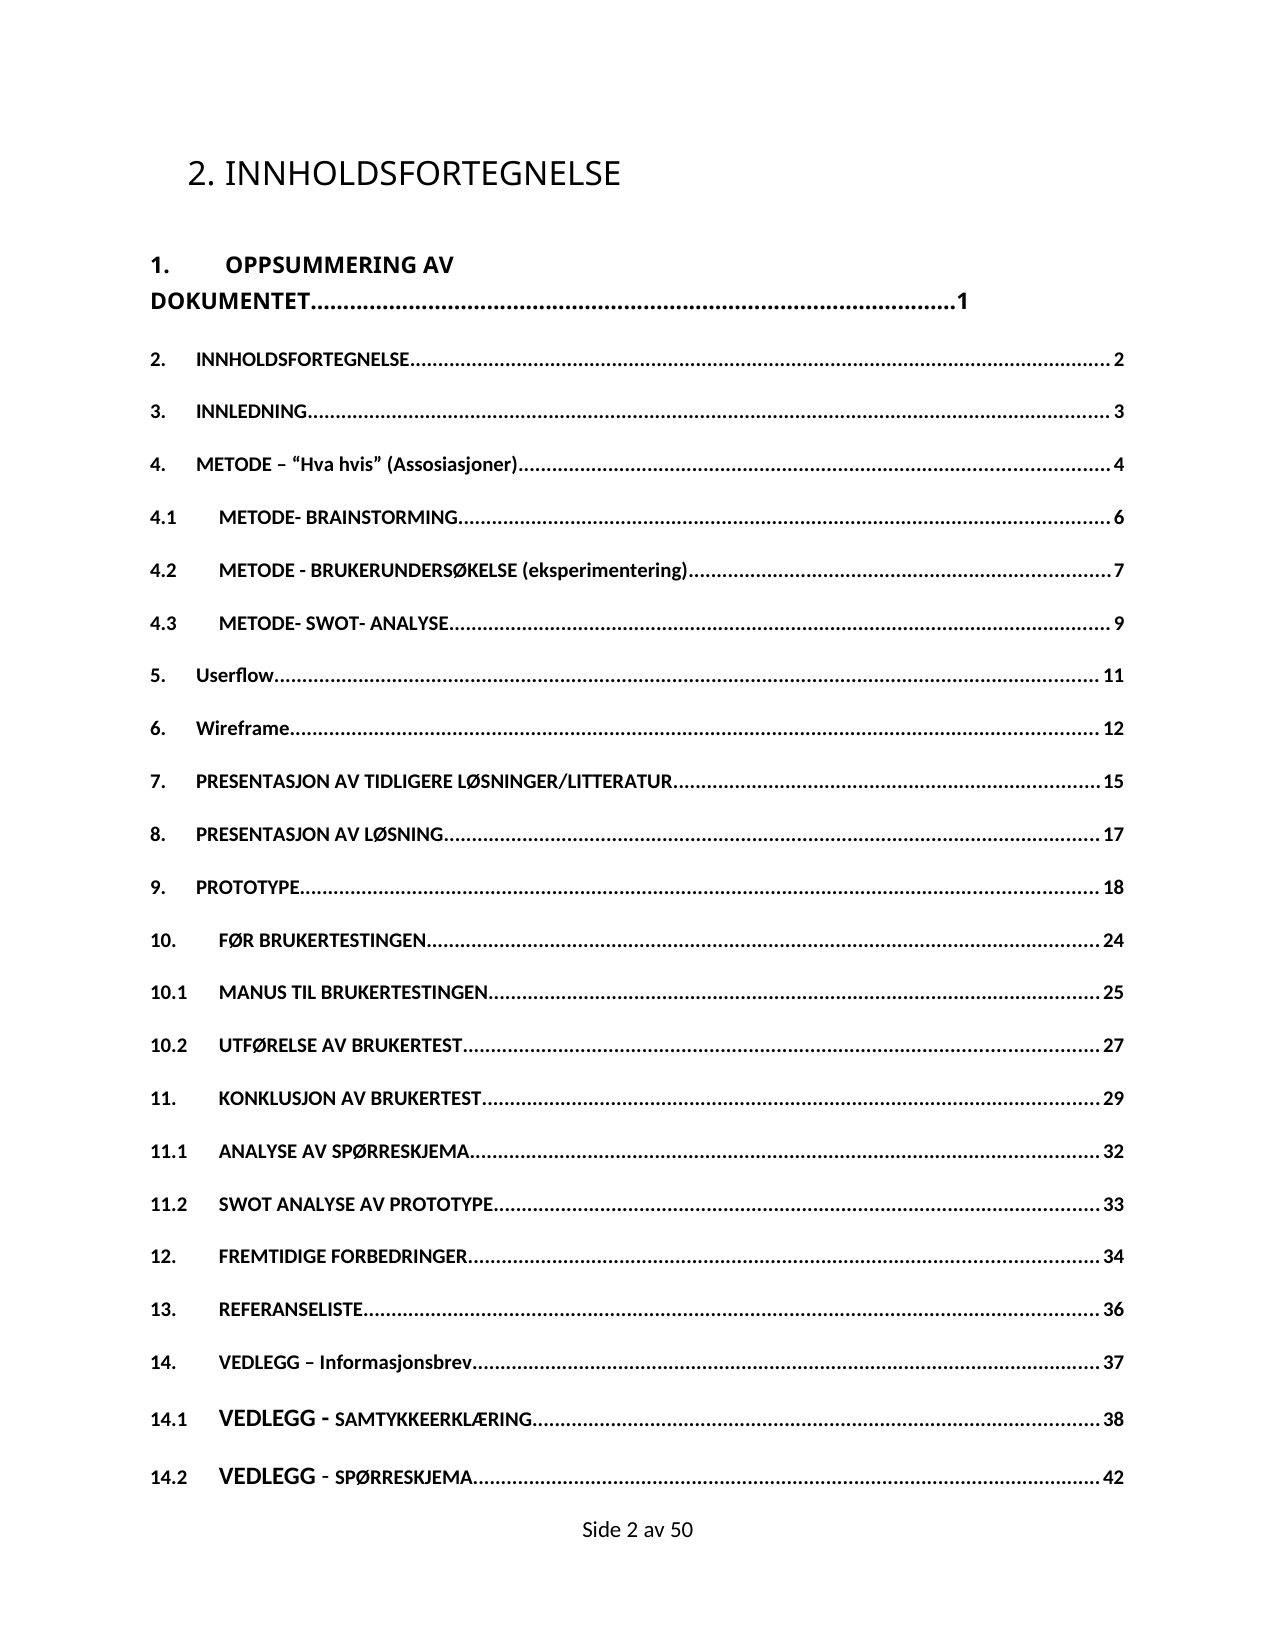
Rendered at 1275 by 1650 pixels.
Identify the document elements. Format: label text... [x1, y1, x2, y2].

subtitle INNHOLDSFORTEGNELSE [187, 150, 1125, 195]
